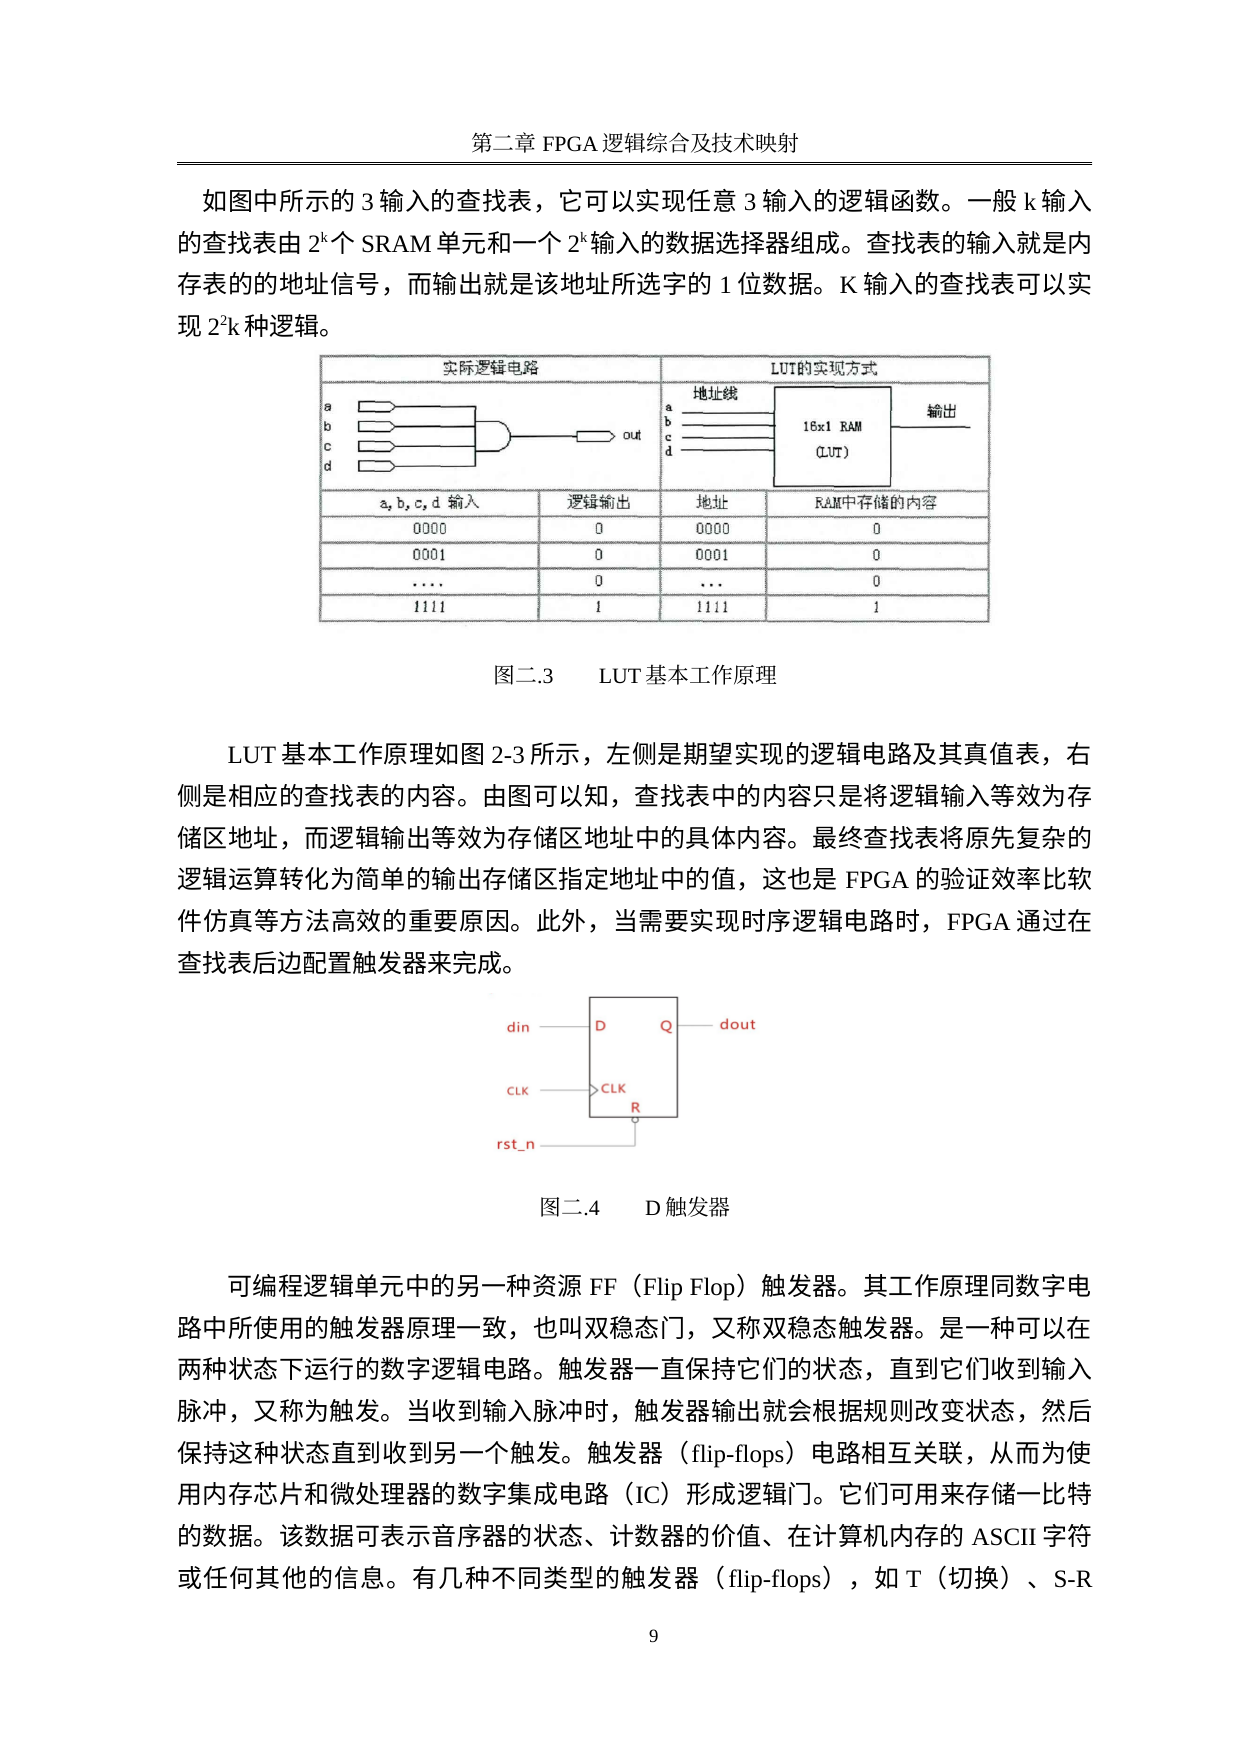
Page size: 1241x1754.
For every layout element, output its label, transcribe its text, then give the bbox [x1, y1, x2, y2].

text LUT基本工作原理如图2-3所示，左侧是期望实现的逻辑电路及其真值表，右侧是相应的查找表的内容。由图可以知，查找表中的内容只是将逻辑输入等效为存储区地址，而逻辑输出等效为存储区地址中的具体内容。最终查找表将原先复杂的逻辑运算转化为简单的输出存储区指定地址中的值，这也是 FPGA 的验证效率比软件仿真等方法高效的重要原因。此外，当需要实现时序逻辑电路时，FPGA通过在查找表后边配置触发器来完成。 [177, 730, 1092, 980]
text D触发器 [177, 993, 1092, 1221]
text 如图中所示的3输入的查找表，它可以实现任意3输入的逻辑函数。一般k输入的查找表由2k个SRAM单元和一个2k输入的数据选择器组成。查找表的输入就是内存表的的地址信号，而输出就是该地址所选字的1位数据。K输入的查找表可以实现22k种逻辑。 [177, 177, 1092, 344]
picture [486, 993, 774, 1165]
picture [314, 349, 998, 634]
